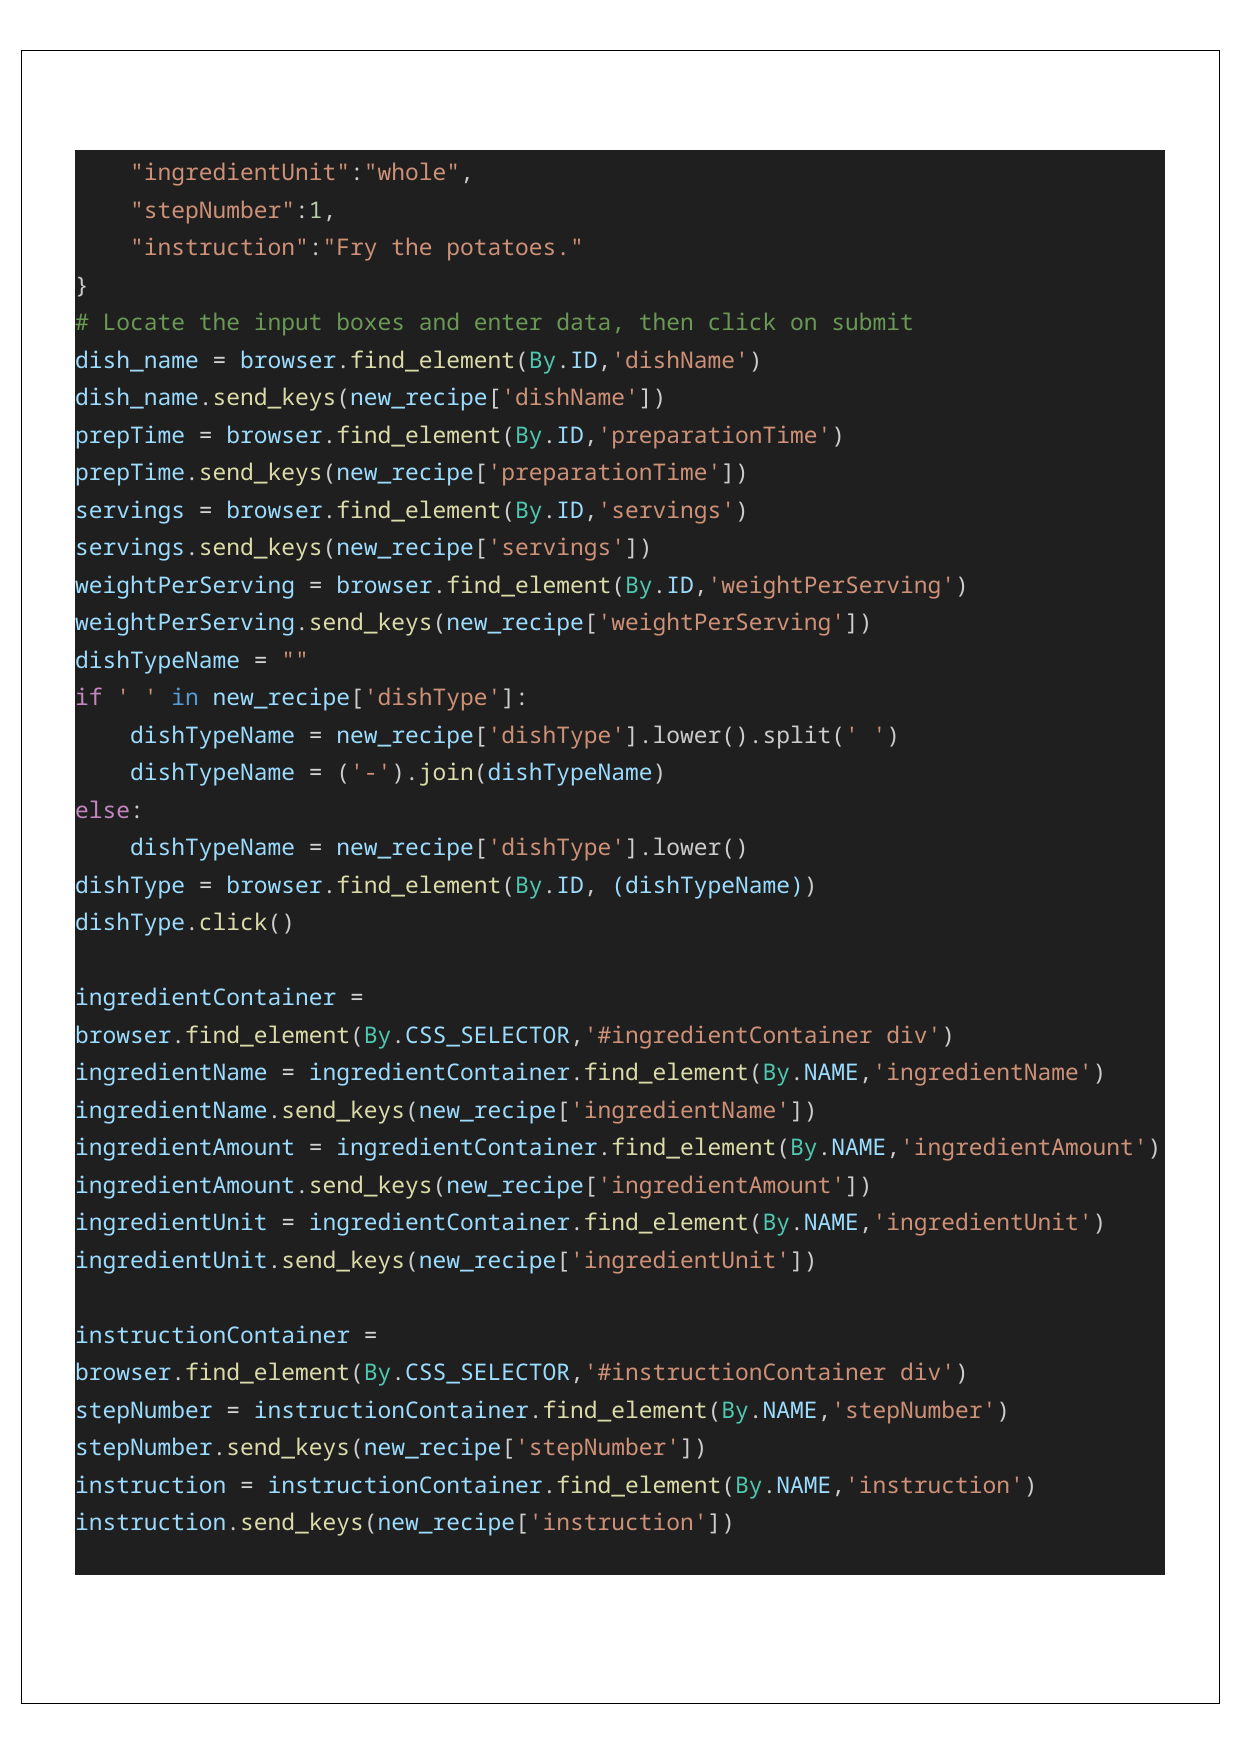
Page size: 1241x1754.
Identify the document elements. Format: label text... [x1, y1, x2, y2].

text dishType.click() [75, 900, 1165, 937]
text ingredientName = ingredientContainer.find_element(By.NAME,'ingredientName') [75, 1050, 1165, 1087]
text stepNumber = instructionContainer.find_element(By.NAME,'stepNumber') [75, 1387, 1165, 1425]
text dishTypeName = new_recipe['dishType'].lower() [75, 825, 1165, 862]
text ingredientUnit = ingredientContainer.find_element(By.NAME,'ingredientUnit') [75, 1200, 1165, 1237]
text weightPerServing = browser.find_element(By.ID,'weightPerServing') [75, 562, 1165, 600]
text servings = browser.find_element(By.ID,'servings') [75, 487, 1165, 525]
text ingredientAmount = ingredientContainer.find_element(By.NAME,'ingredientAmount') [75, 1125, 1165, 1162]
text instruction.send_keys(new_recipe['instruction']) [75, 1500, 1165, 1537]
text "instruction":"Fry the potatoes." [75, 225, 1165, 262]
text dish_name.send_keys(new_recipe['dishName']) [75, 375, 1165, 412]
text stepNumber.send_keys(new_recipe['stepNumber']) [75, 1425, 1165, 1462]
text instructionContainer = browser.find_element(By.CSS_SELECTOR,'#instructionContainer div') [75, 1312, 1165, 1387]
text dishTypeName = ('-').join(dishTypeName) [75, 750, 1165, 787]
text dishType = browser.find_element(By.ID, (dishTypeName)) [75, 862, 1165, 900]
text # Locate the input boxes and enter data, then click on submit [75, 300, 1165, 337]
text weightPerServing.send_keys(new_recipe['weightPerServing']) [75, 600, 1165, 637]
text prepTime.send_keys(new_recipe['preparationTime']) [75, 450, 1165, 487]
text instruction = instructionContainer.find_element(By.NAME,'instruction') [75, 1462, 1165, 1500]
text ingredientUnit.send_keys(new_recipe['ingredientUnit']) [75, 1237, 1165, 1275]
text dishTypeName = "" [75, 637, 1165, 675]
text dish_name = browser.find_element(By.ID,'dishName') [75, 337, 1165, 375]
text servings.send_keys(new_recipe['servings']) [75, 525, 1165, 562]
text else: [75, 787, 1165, 825]
text dishTypeName = new_recipe['dishType'].lower().split(' ') [75, 712, 1165, 750]
text ingredientName.send_keys(new_recipe['ingredientName']) [75, 1087, 1165, 1125]
text "ingredientUnit":"whole", [75, 150, 1165, 187]
text prepTime = browser.find_element(By.ID,'preparationTime') [75, 412, 1165, 450]
text "stepNumber":1, [75, 187, 1165, 225]
text if ' ' in new_recipe['dishType']: [75, 675, 1165, 712]
text ingredientAmount.send_keys(new_recipe['ingredientAmount']) [75, 1162, 1165, 1200]
text } [75, 262, 1165, 300]
text ingredientContainer = browser.find_element(By.CSS_SELECTOR,'#ingredientContainer div') [75, 975, 1165, 1050]
